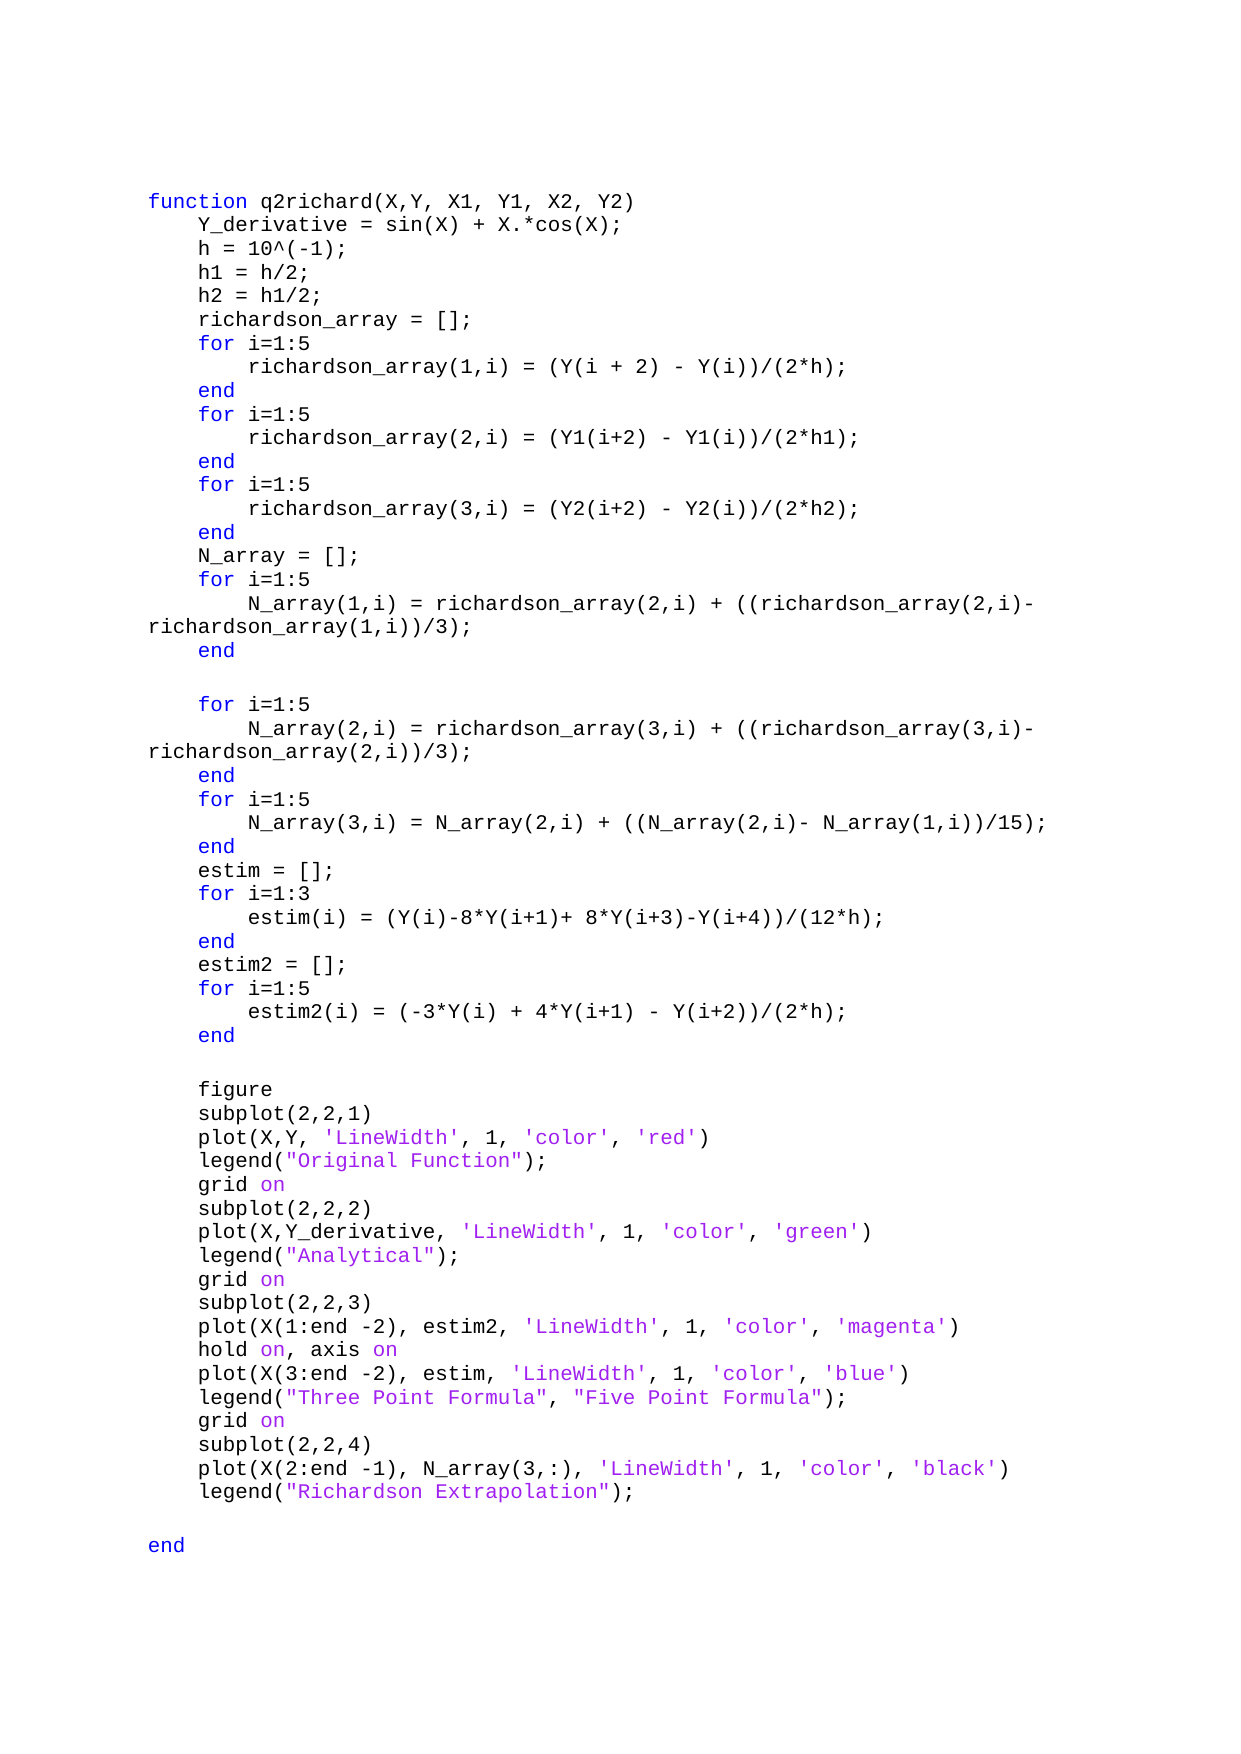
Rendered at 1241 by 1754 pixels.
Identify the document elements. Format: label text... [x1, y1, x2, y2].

text end [148, 451, 1093, 474]
text for i=1:5 [148, 569, 1093, 593]
text function q2richard(X,Y, X1, Y1, X2, Y2) [148, 191, 1093, 214]
text N_array(2,i) = richardson_array(3,i) + ((richardson_array(3,i)- richardson_array(2,i))/3); [148, 718, 1093, 765]
text richardson_array(1,i) = (Y(i + 2) - Y(i))/(2*h); [148, 356, 1093, 380]
text richardson_array(2,i) = (Y1(i+2) - Y1(i))/(2*h1); [148, 427, 1093, 451]
text N_array(1,i) = richardson_array(2,i) + ((richardson_array(2,i)- richardson_array(1,i))/3); [148, 593, 1093, 640]
text end [148, 522, 1093, 545]
text estim(i) = (Y(i)-8*Y(i+1)+ 8*Y(i+3)-Y(i+4))/(12*h); [148, 907, 1093, 931]
text end [148, 640, 1093, 664]
text plot(X(2:end -1), N_array(3,:), 'LineWidth', 1, 'color', 'black') [148, 1458, 1093, 1481]
text subplot(2,2,4) [148, 1434, 1093, 1458]
text estim2(i) = (-3*Y(i) + 4*Y(i+1) - Y(i+2))/(2*h); [148, 1002, 1093, 1025]
text for i=1:5 [148, 978, 1093, 1002]
text grid on [148, 1410, 1093, 1434]
text h1 = h/2; [148, 262, 1093, 285]
text for i=1:5 [148, 474, 1093, 498]
text for i=1:5 [148, 694, 1093, 718]
text legend("Richardson Extrapolation"); [148, 1481, 1093, 1505]
text for i=1:5 [148, 333, 1093, 356]
text subplot(2,2,2) [148, 1198, 1093, 1221]
text end [148, 765, 1093, 789]
text end [148, 1536, 1093, 1559]
text end [148, 1025, 1093, 1049]
text legend("Three Point Formula", "Five Point Formula"); [148, 1387, 1093, 1410]
text hold on, axis on [148, 1339, 1093, 1363]
text h2 = h1/2; [148, 285, 1093, 309]
text for i=1:3 [148, 883, 1093, 907]
text subplot(2,2,1) [148, 1103, 1093, 1127]
text plot(X(3:end -2), estim, 'LineWidth', 1, 'color', 'blue') [148, 1363, 1093, 1387]
text estim = []; [148, 860, 1093, 883]
text plot(X,Y_derivative, 'LineWidth', 1, 'color', 'green') [148, 1221, 1093, 1245]
text N_array = []; [148, 545, 1093, 569]
text grid on [148, 1174, 1093, 1198]
text for i=1:5 [148, 789, 1093, 812]
text end [148, 836, 1093, 860]
text end [148, 931, 1093, 954]
text plot(X,Y, 'LineWidth', 1, 'color', 'red') [148, 1127, 1093, 1150]
text richardson_array = []; [148, 309, 1093, 333]
text legend("Original Function"); [148, 1150, 1093, 1174]
text for i=1:5 [148, 403, 1093, 427]
text figure [148, 1079, 1093, 1103]
text legend("Analytical"); [148, 1245, 1093, 1268]
text subplot(2,2,3) [148, 1292, 1093, 1316]
text end [148, 380, 1093, 403]
text h = 10^(-1); [148, 238, 1093, 262]
text grid on [148, 1268, 1093, 1292]
text Y_derivative = sin(X) + X.*cos(X); [148, 214, 1093, 238]
text richardson_array(3,i) = (Y2(i+2) - Y2(i))/(2*h2); [148, 498, 1093, 522]
text plot(X(1:end -2), estim2, 'LineWidth', 1, 'color', 'magenta') [148, 1316, 1093, 1339]
text N_array(3,i) = N_array(2,i) + ((N_array(2,i)- N_array(1,i))/15); [148, 812, 1093, 836]
text estim2 = []; [148, 954, 1093, 978]
